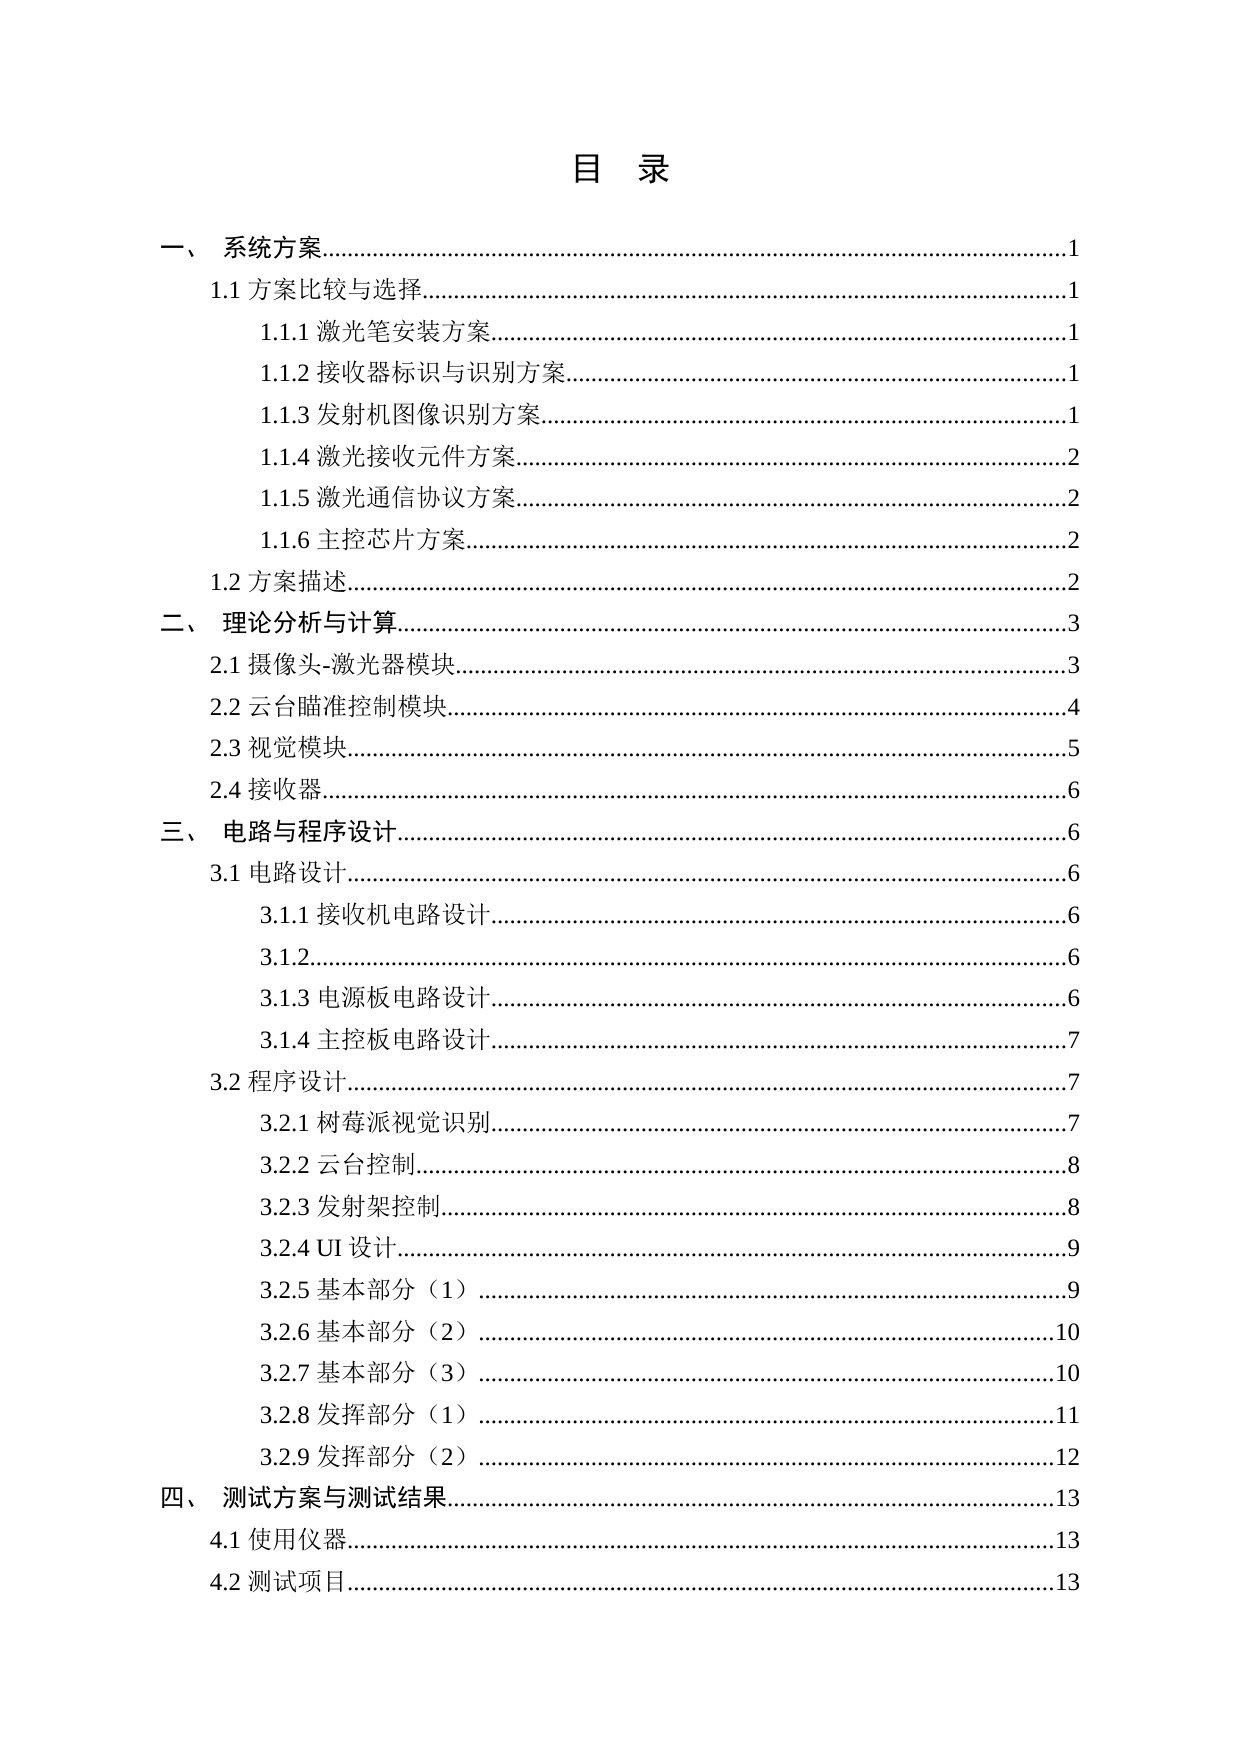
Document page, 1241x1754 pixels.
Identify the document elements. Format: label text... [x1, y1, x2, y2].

text 2.2 云台瞄准控制模块 4 [209, 682, 1081, 723]
text 1.1.3 发射机图像识别方案 1 [259, 390, 1081, 432]
text 3.1.4 主控板电路设计 7 [259, 1015, 1081, 1057]
text 四、 测试方案与测试结果 13 [159, 1473, 1081, 1515]
text 3.2.3 发射架控制 8 [259, 1182, 1081, 1223]
text 二、 理论分析与计算 3 [159, 598, 1081, 640]
text 3.2.5 基本部分（1） 9 [259, 1265, 1081, 1307]
text 1.1 方案比较与选择 1 [209, 265, 1081, 307]
text 3.2.4 UI设计 9 [259, 1223, 1081, 1265]
text 3.2.6 基本部分（2） 10 [259, 1307, 1081, 1348]
text 3.1.2 6 [259, 932, 1081, 973]
text 1.1.5 激光通信协议方案 2 [259, 473, 1081, 515]
text 4.2 测试项目 13 [209, 1557, 1081, 1598]
text 3.2 程序设计 7 [209, 1057, 1081, 1098]
text 1.1.4 激光接收元件方案 2 [259, 432, 1081, 473]
text 3.2.7 基本部分（3） 10 [259, 1348, 1081, 1390]
text 一、 系统方案 1 [159, 223, 1081, 265]
text 4.1 使用仪器 13 [209, 1515, 1081, 1557]
text 3.2.1 树莓派视觉识别 7 [259, 1098, 1081, 1140]
text 1.1.2 接收器标识与识别方案 1 [259, 348, 1081, 390]
text 1.1.6 主控芯片方案 2 [259, 515, 1081, 557]
text 3.1.3 电源板电路设计 6 [259, 973, 1081, 1015]
text 3.1.1 接收机电路设计 6 [259, 890, 1081, 932]
text 2.3 视觉模块 5 [209, 723, 1081, 765]
text 3.1 电路设计 6 [209, 848, 1081, 890]
title 目 录 [159, 147, 1081, 188]
text 三、 电路与程序设计 6 [159, 807, 1081, 848]
text 3.2.8 发挥部分（1） 11 [259, 1390, 1081, 1432]
text 1.2 方案描述 2 [209, 557, 1081, 598]
text 1.1.1 激光笔安装方案 1 [259, 307, 1081, 348]
text 2.1 摄像头-激光器模块 3 [209, 640, 1081, 682]
text 2.4 接收器 6 [209, 765, 1081, 807]
text 3.2.9 发挥部分（2） 12 [259, 1432, 1081, 1473]
text 3.2.2 云台控制 8 [259, 1140, 1081, 1182]
